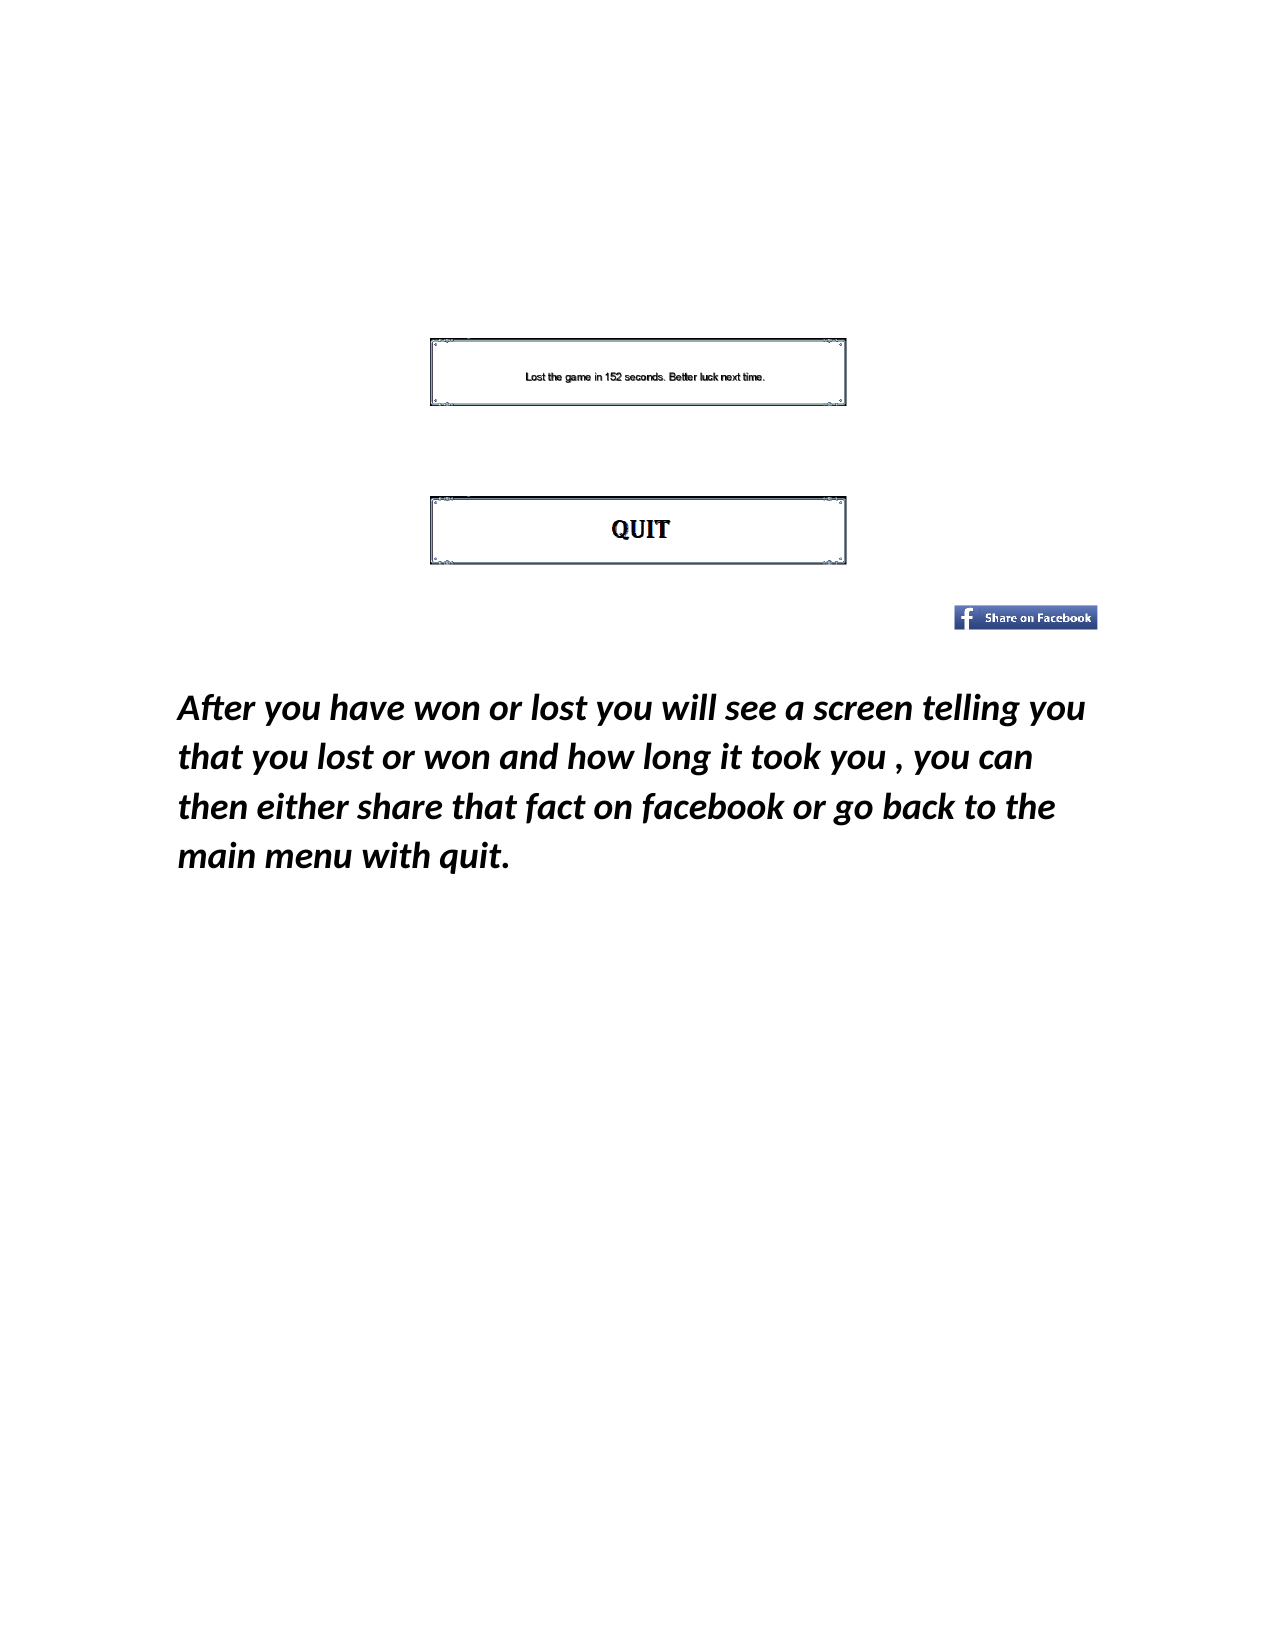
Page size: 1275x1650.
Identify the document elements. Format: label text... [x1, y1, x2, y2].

picture [177, 147, 1098, 665]
text After you have won or lost you will see a screen telling you that you lost or won and how long it took you , you can then either share that fact on facebook or go back to the main menu with quit. [177, 684, 1098, 878]
